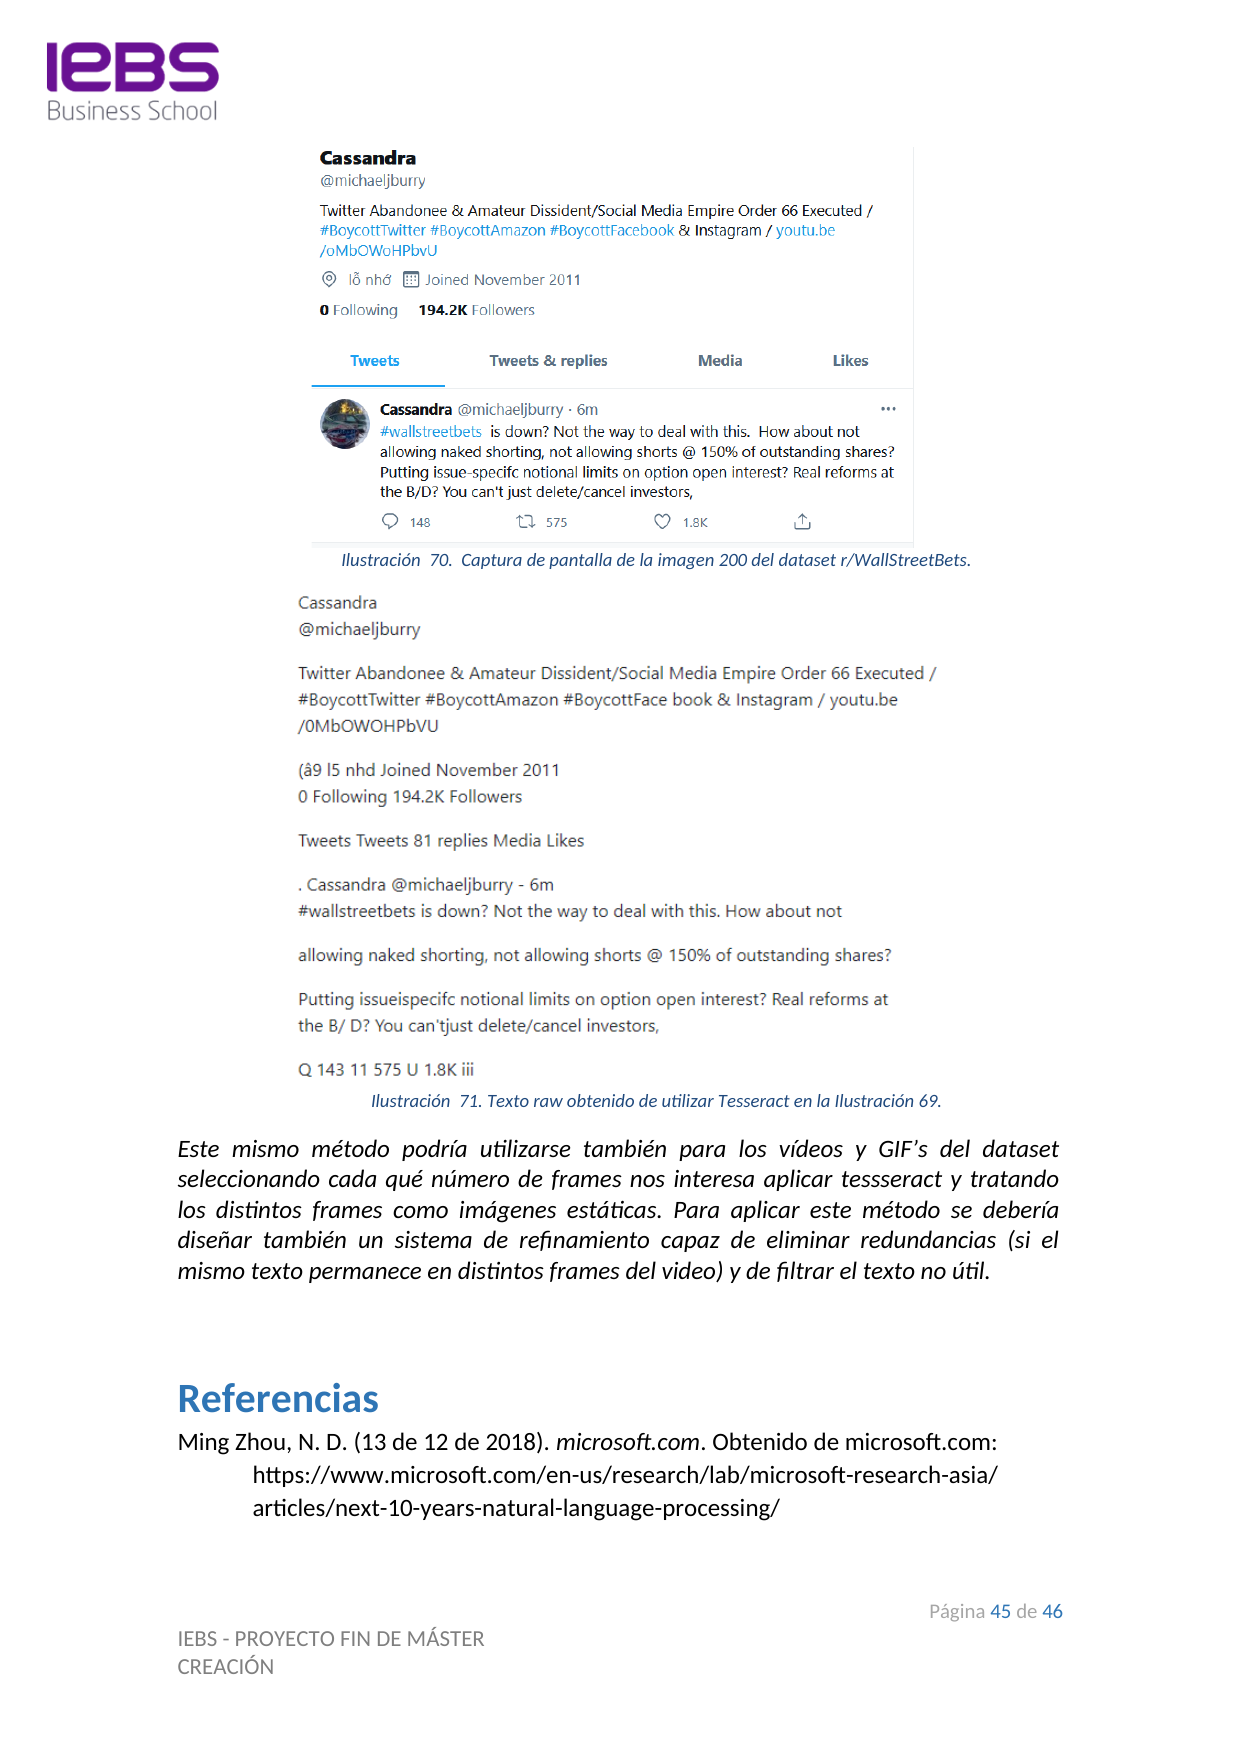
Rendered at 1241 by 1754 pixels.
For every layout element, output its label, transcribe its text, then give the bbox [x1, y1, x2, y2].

text Ilustración 70. Captura de pantalla de la imagen 200 del dataset r/WallStreetBets. [177, 548, 1063, 571]
picture [21, 20, 252, 147]
picture [291, 591, 949, 1090]
text Ilustración 71. Texto raw obtenido de utilizar Tesseract en la Ilustración 69. [177, 1089, 1063, 1112]
picture [311, 147, 929, 548]
text Este mismo método podría utilizarse también para los vídeos y GIF’s del dataset seleccionando cada qué número de frames nos interesa aplicar tessseract y tratando los distintos frames como imágenes estáticas. Para aplicar este método se debería diseñar también un sistema de refinamiento capaz de eliminar redundancias (si el mismo texto permanece en distintos frames del video) y de filtrar el texto no útil. [177, 1133, 1063, 1286]
